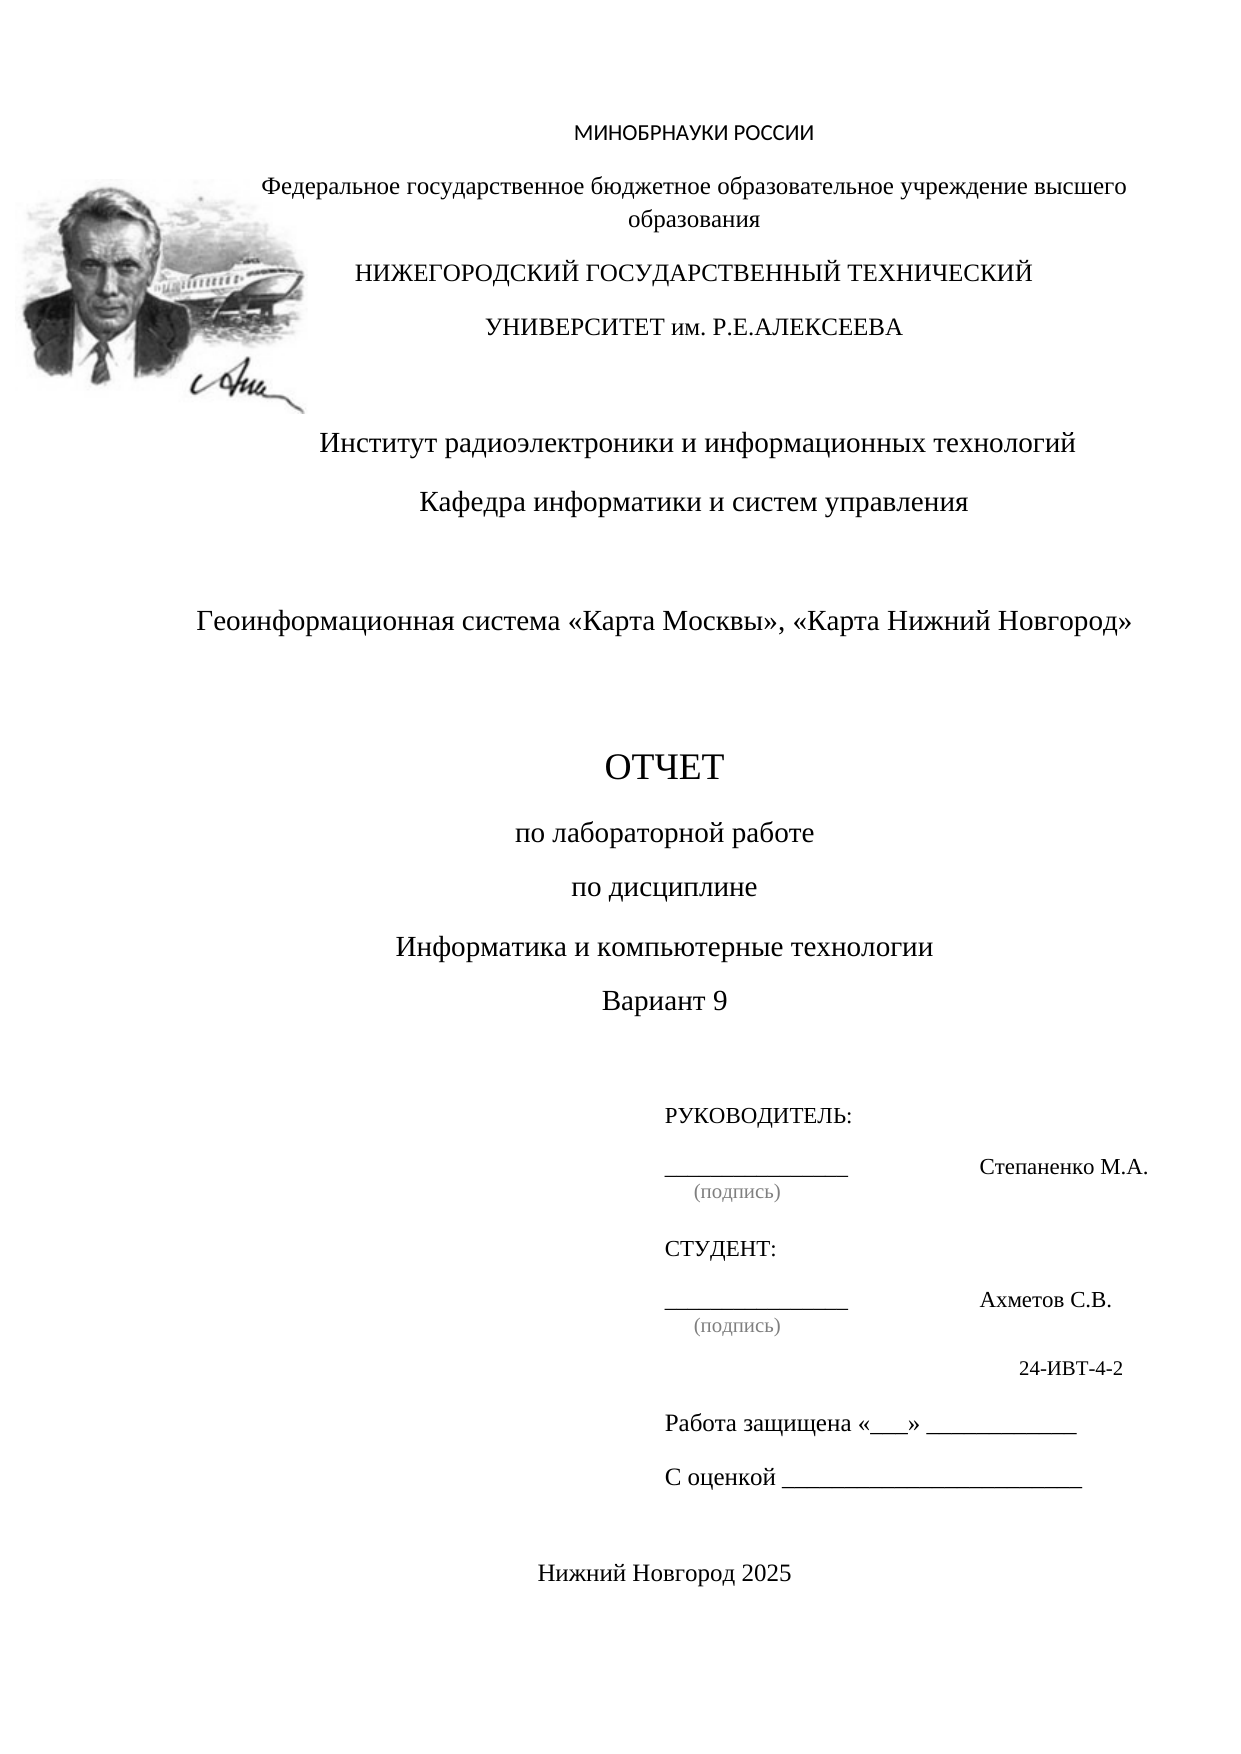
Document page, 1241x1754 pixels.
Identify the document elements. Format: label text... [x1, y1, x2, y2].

text ________________ Степаненко М.А. [664, 1153, 1152, 1179]
text Работа защищена «___» ____________ [664, 1408, 1152, 1437]
text по дисциплине [177, 869, 1152, 903]
text С оценкой ________________________ [664, 1462, 1152, 1490]
text Нижний Новгород 2025 [177, 1558, 1152, 1587]
text Вариант 9 [177, 983, 1152, 1017]
text 24-ИВТ-4-2 [664, 1356, 1152, 1380]
text (подпись) [664, 1312, 1152, 1337]
text Кафедра информатики и систем управления [236, 484, 1152, 518]
text РУКОВОДИТЕЛЬ: [664, 1102, 1152, 1128]
text Федеральное государственное бюджетное образовательное учреждение высшего образования [236, 171, 1152, 233]
text ОТЧЕТ [177, 744, 1152, 788]
text (подпись) [664, 1179, 1152, 1203]
text НИЖЕГОРОДСКИЙ ГОСУДАРСТВЕННЫЙ ТЕХНИЧЕСКИЙ [236, 258, 1152, 287]
text МИНОБРНАУКИ РОССИИ [236, 118, 1152, 146]
text ________________ Ахметов С.В. [664, 1286, 1152, 1312]
text СТУДЕНТ: [664, 1235, 1152, 1261]
text Информатика и компьютерные технологии [177, 929, 1152, 962]
text УНИВЕРСИТЕТ им. Р.Е.АЛЕКСЕЕВА [236, 312, 1152, 341]
text по лабораторной работе [177, 815, 1152, 848]
text Геоинформационная система «Карта Москвы», «Карта Нижний Новгород» [177, 603, 1152, 637]
text Институт радиоэлектроники и информационных технологий [236, 425, 1152, 459]
